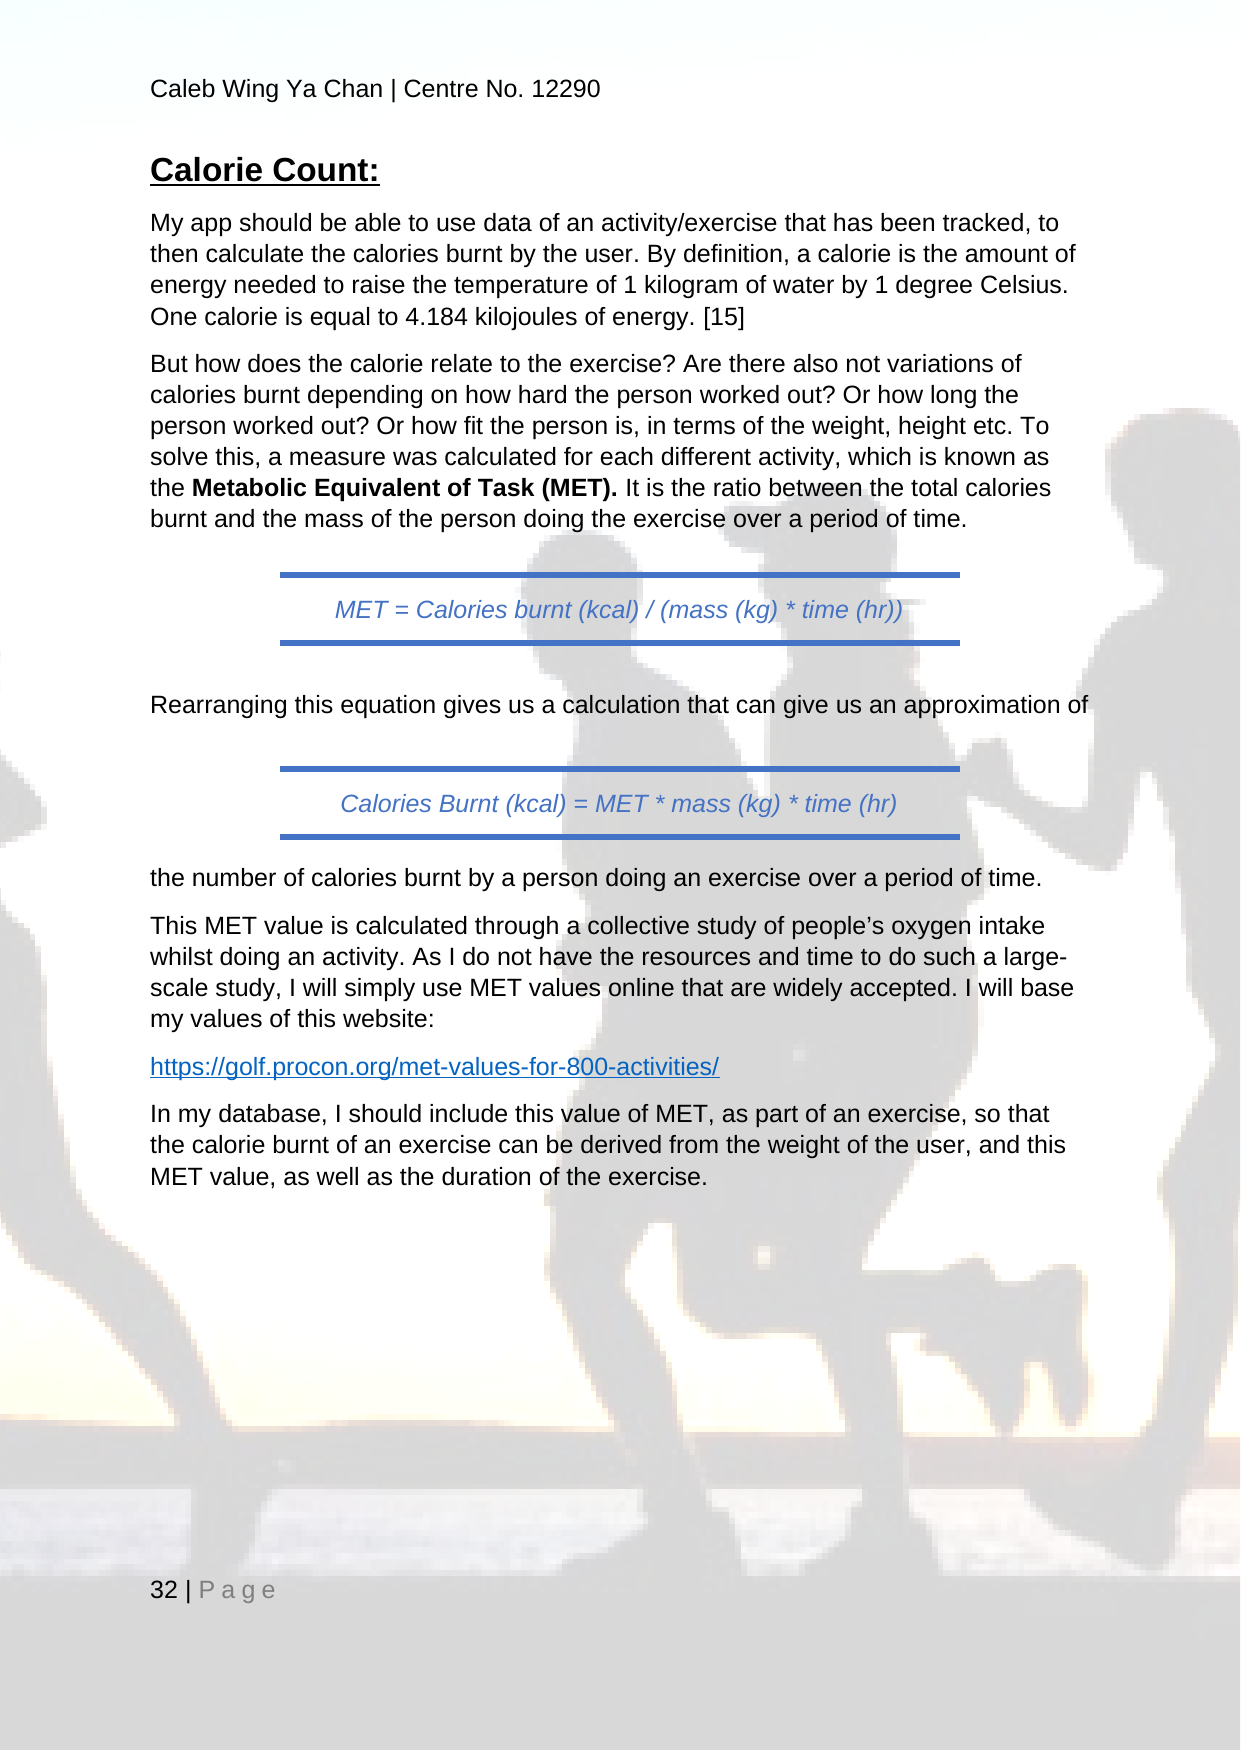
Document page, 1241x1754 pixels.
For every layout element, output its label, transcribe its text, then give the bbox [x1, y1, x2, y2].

text Rearranging this equation gives us a calculation that can give us an approximation of the number of calories burnt by a person doing an exercise over a period of time. [150, 552, 1090, 892]
text This MET value is calculated through a collective study of people’s oxygen intake whilst doing an activity. As I do not have the resources and time to do such a large-scale study, I will simply use MET values online that are widely accepted. I will base my values of this website: [150, 911, 1090, 1033]
text Calorie Count: [150, 150, 1090, 189]
text But how does the calorie relate to the exercise? Are there also not variations of calories burnt depending on how hard the person worked out? Or how long the person worked out? Or how fit the person is, in terms of the weight, height etc. To solve this, a measure was calculated for each different activity, which is known as the Metabolic Equivalent of Task (MET). It is the ratio between the total calories burnt and the mass of the person doing the exercise over a period of time. [150, 349, 1090, 533]
text In my database, I should include this value of MET, as part of an exercise, so that the calorie burnt of an exercise can be derived from the weight of the user, and this MET value, as well as the duration of the exercise. [150, 1099, 1090, 1190]
text My app should be able to use data of an activity/exercise that has been tracked, to then calculate the calories burnt by the user. By definition, a calorie is the amount of energy needed to raise the temperature of 1 kilogram of water by 1 degree Celsius. One calorie is equal to 4.184 kilojoules of energy. [150, 208, 1090, 330]
text https://golf.procon.org/met-values-for-800-activities/ [150, 1052, 1090, 1080]
